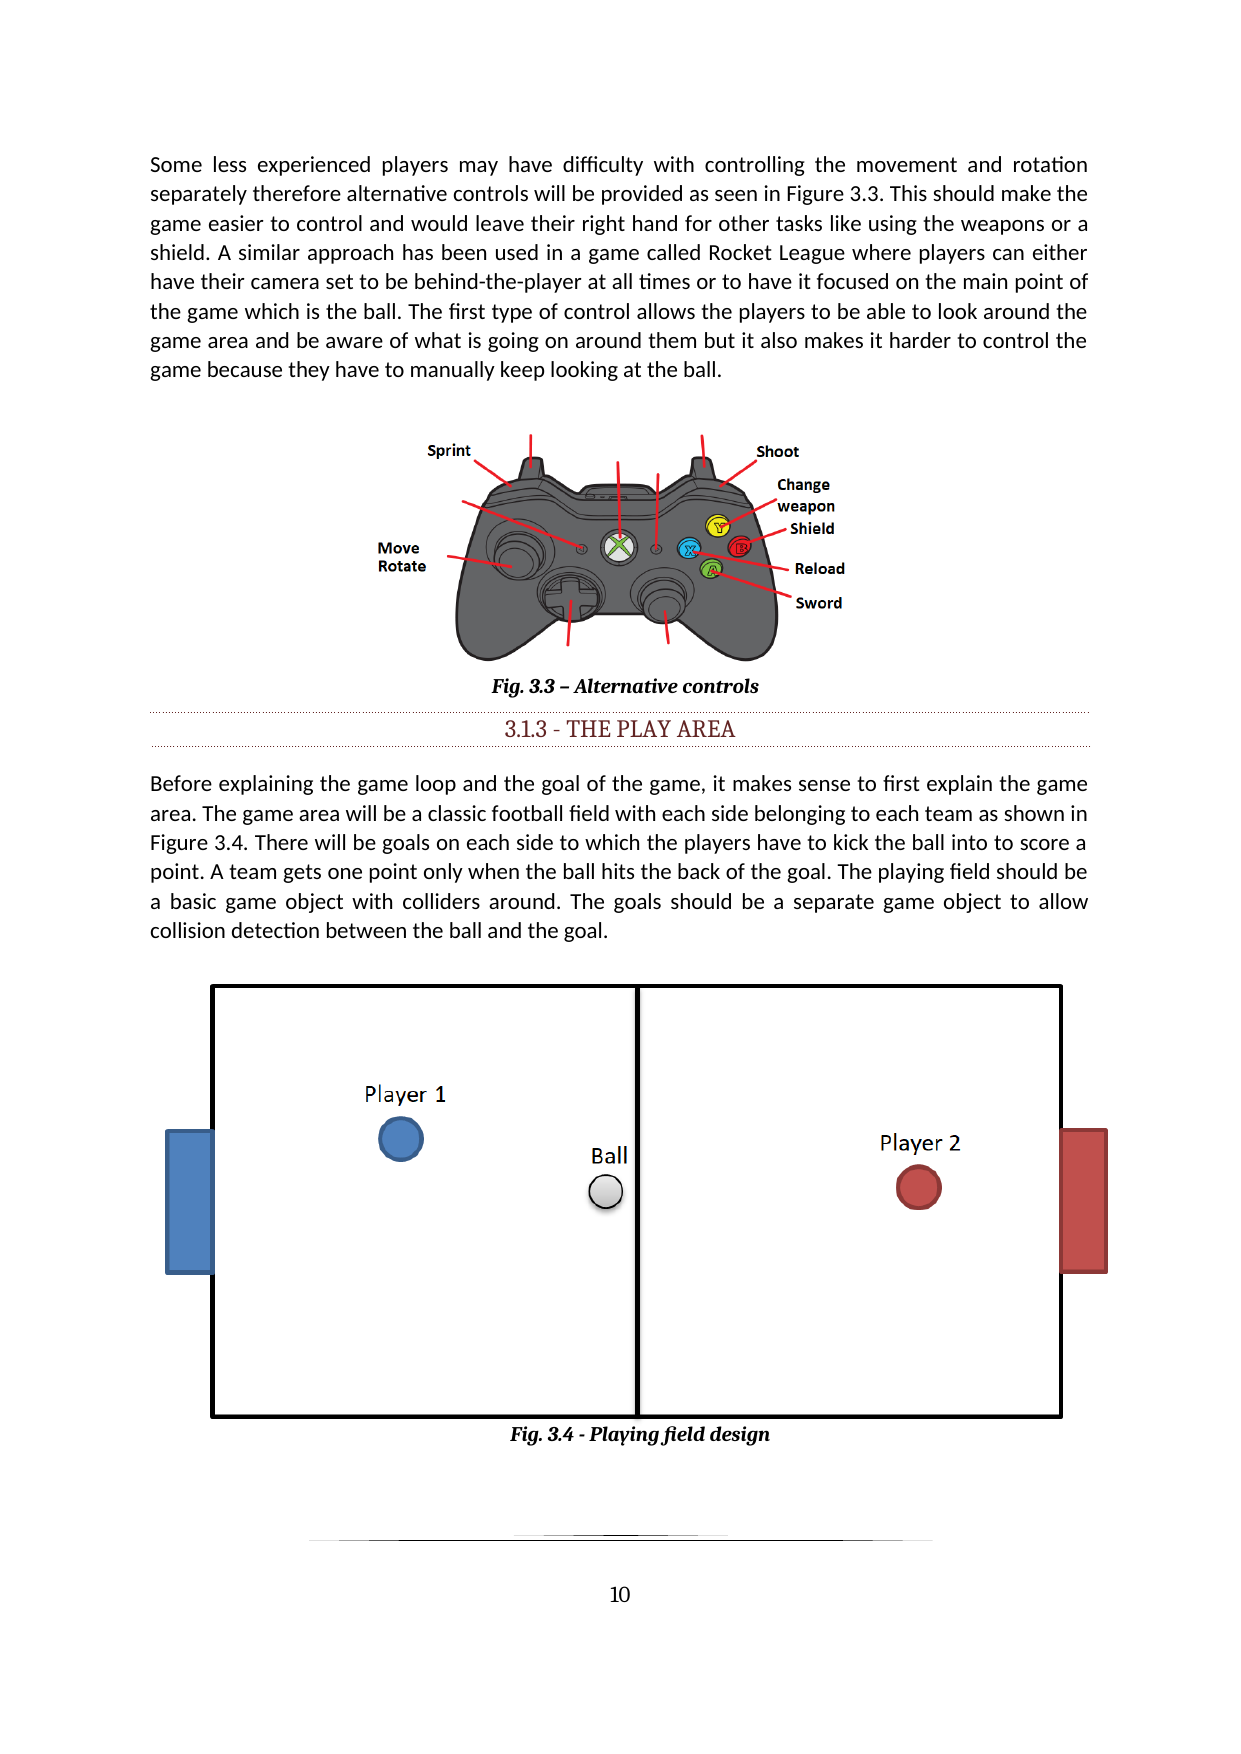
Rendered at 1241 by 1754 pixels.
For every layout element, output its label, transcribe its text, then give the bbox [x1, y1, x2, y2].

text Before explaining the game loop and the goal of the game, it makes sense to first explain the game area. The game area will be a classic football field with each side belonging to each team as shown in Figure 3.4. There will be goals on each side to which the players have to kick the ball into to score a point. A team gets one point only when the ball hits the back of the goal. The playing field should be a basic game object with colliders around. The goals should be a separate game object to allow collision detection between the ball and the goal. [150, 769, 1090, 944]
subtitle 3.1.3 - The play area [150, 712, 1090, 747]
picture [377, 405, 864, 680]
text Some less experienced players may have difficulty with controlling the movement and rotation separately therefore alternative controls will be provided as seen in Figure 3.3. This should make the game easier to control and would leave their right hand for other tasks like using the weapons or a shield. A similar approach has been used in a game called Rocket League where players can either have their camera set to be behind-the-player at all times or to have it focused on the main point of the game which is the ball. The first type of control allows the players to be able to look around the game area and be aware of what is going on around them but it also makes it harder to control the game because they have to manually keep looking at the ball. [150, 150, 1090, 384]
picture [150, 966, 1125, 1434]
